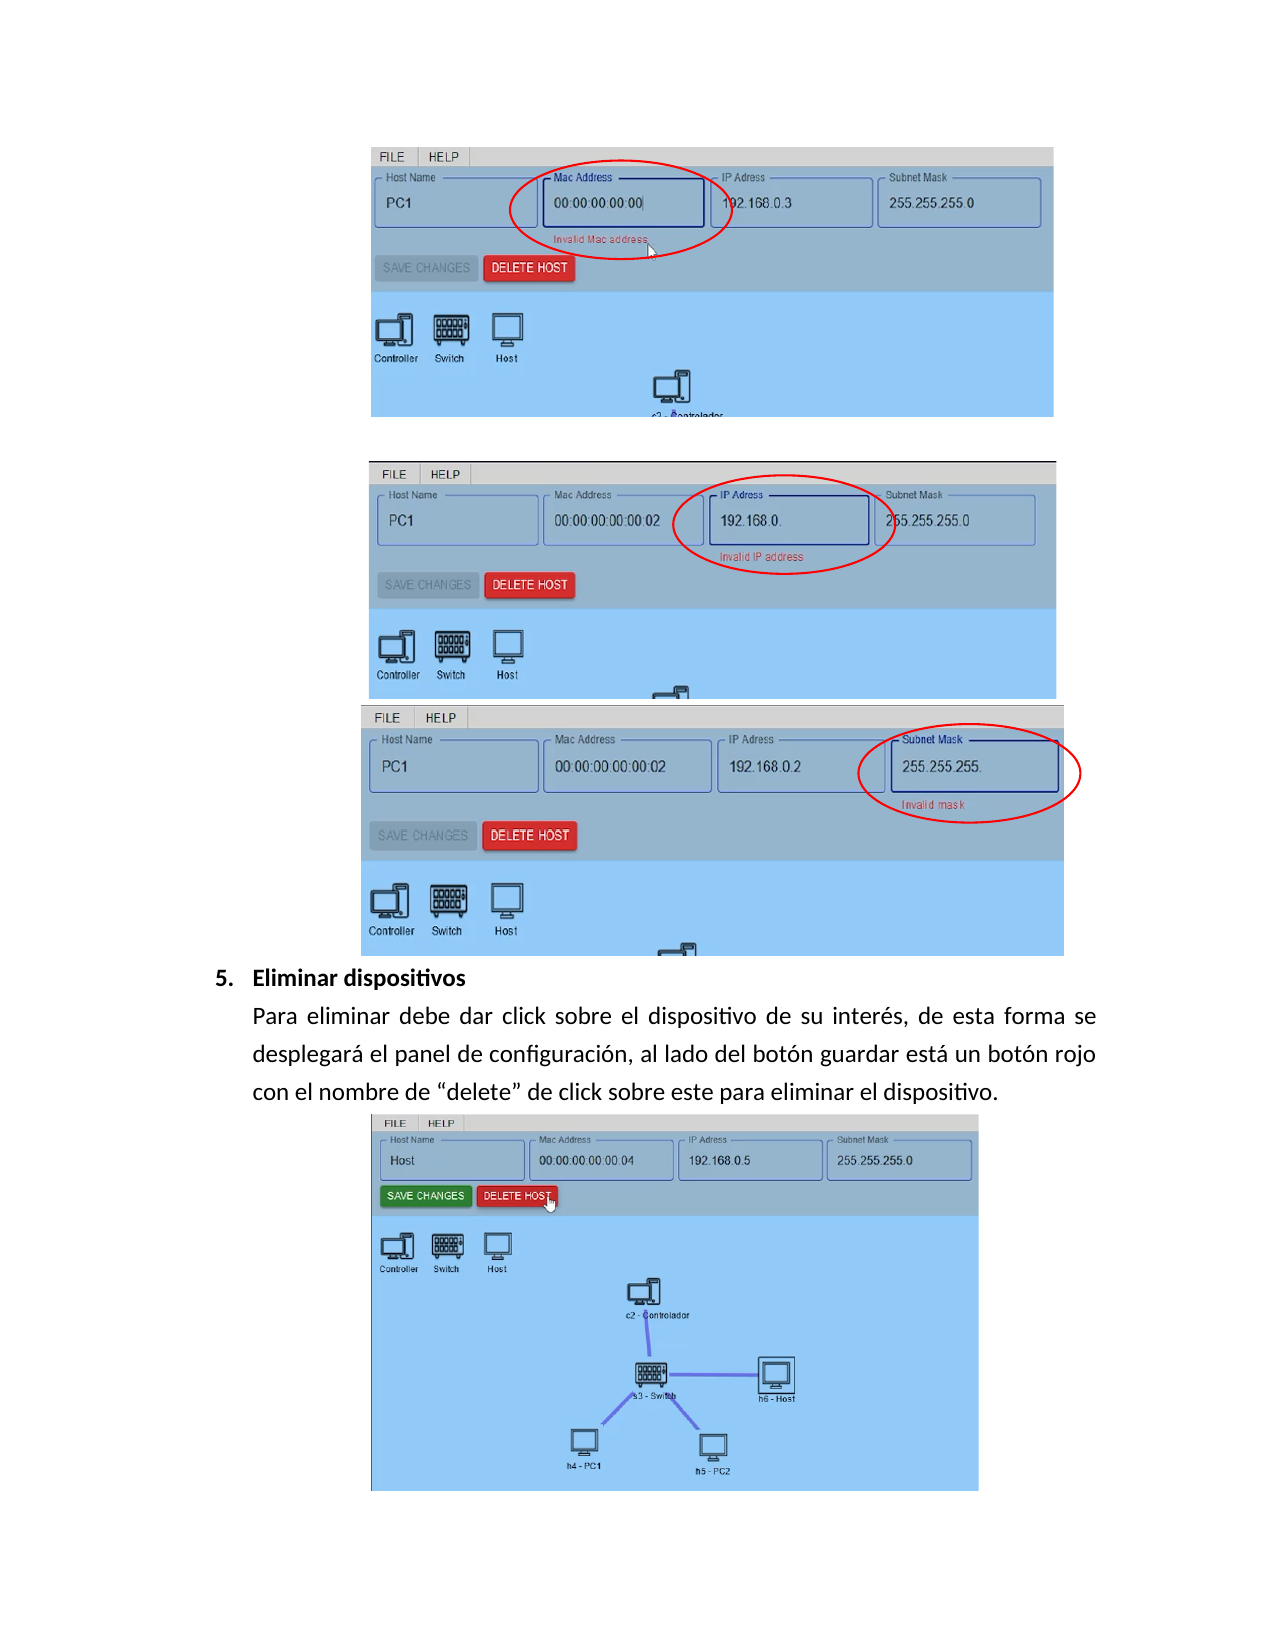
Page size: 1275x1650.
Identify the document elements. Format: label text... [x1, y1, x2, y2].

picture [368, 461, 1057, 699]
list Eliminar dispositivos [215, 962, 1098, 992]
list Para eliminar debe dar click sobre el dispositivo de su interés, de esta forma se desplegará el panel de configuración, al lado del botón guardar está un botón rojo con el nombre de “delete” de click sobre este para eliminar el dispositivo. [252, 1000, 1098, 1107]
picture [860, 726, 1064, 821]
picture [371, 1114, 979, 1491]
picture [371, 147, 1054, 417]
picture [361, 705, 1064, 956]
